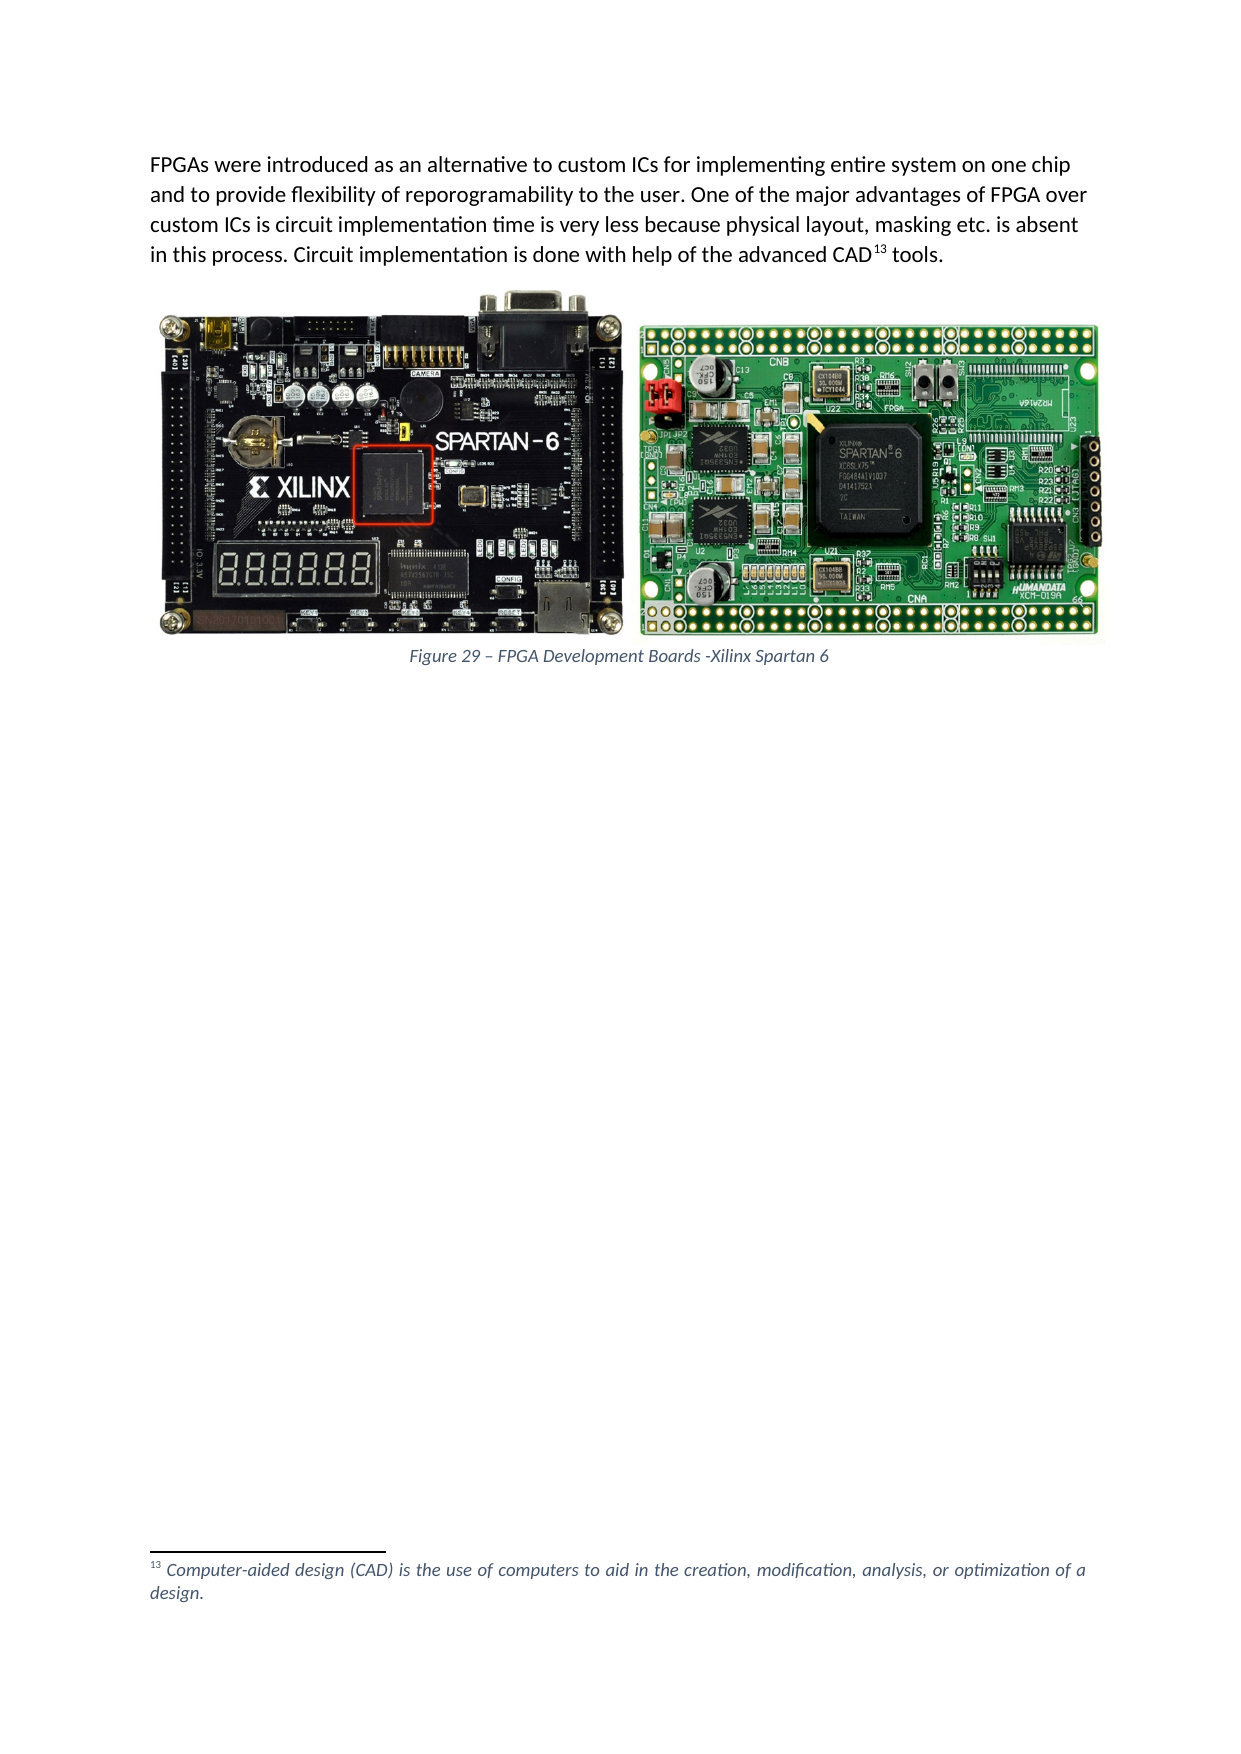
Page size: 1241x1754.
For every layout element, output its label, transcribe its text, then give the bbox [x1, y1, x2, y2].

picture [150, 287, 1106, 645]
text Figure 29 – FPGA Development Boards -Xilinx Spartan 6 [150, 645, 1090, 667]
text FPGAs were introduced as an alternative to custom ICs for implementing entire system on one chip and to provide flexibility of reporogramability to the user. One of the major advantages of FPGA over custom ICs is circuit implementation time is very less because physical layout, masking etc. is absent in this process. Circuit implementation is done with help of the advanced CAD tools. [150, 150, 1090, 269]
